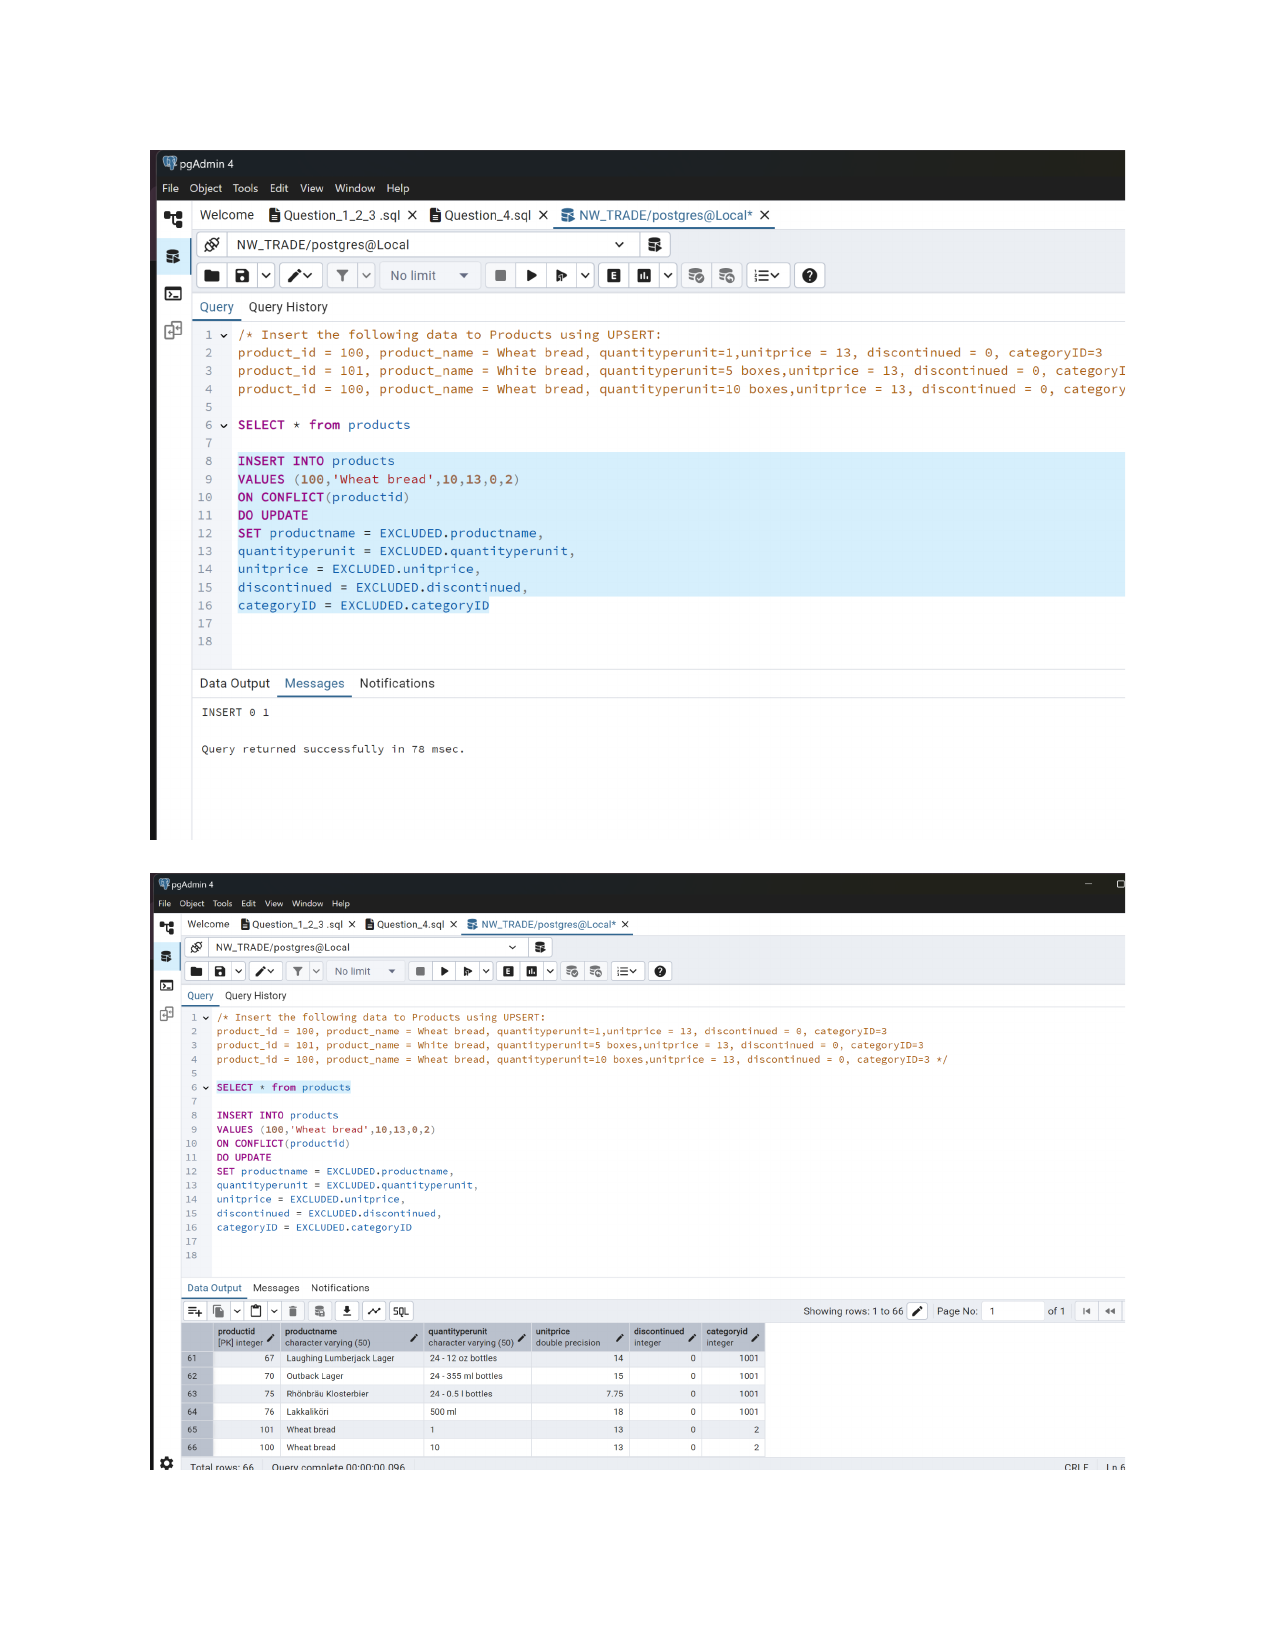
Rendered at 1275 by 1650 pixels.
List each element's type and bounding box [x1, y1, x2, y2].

picture [150, 150, 1125, 840]
picture [150, 873, 1125, 1470]
